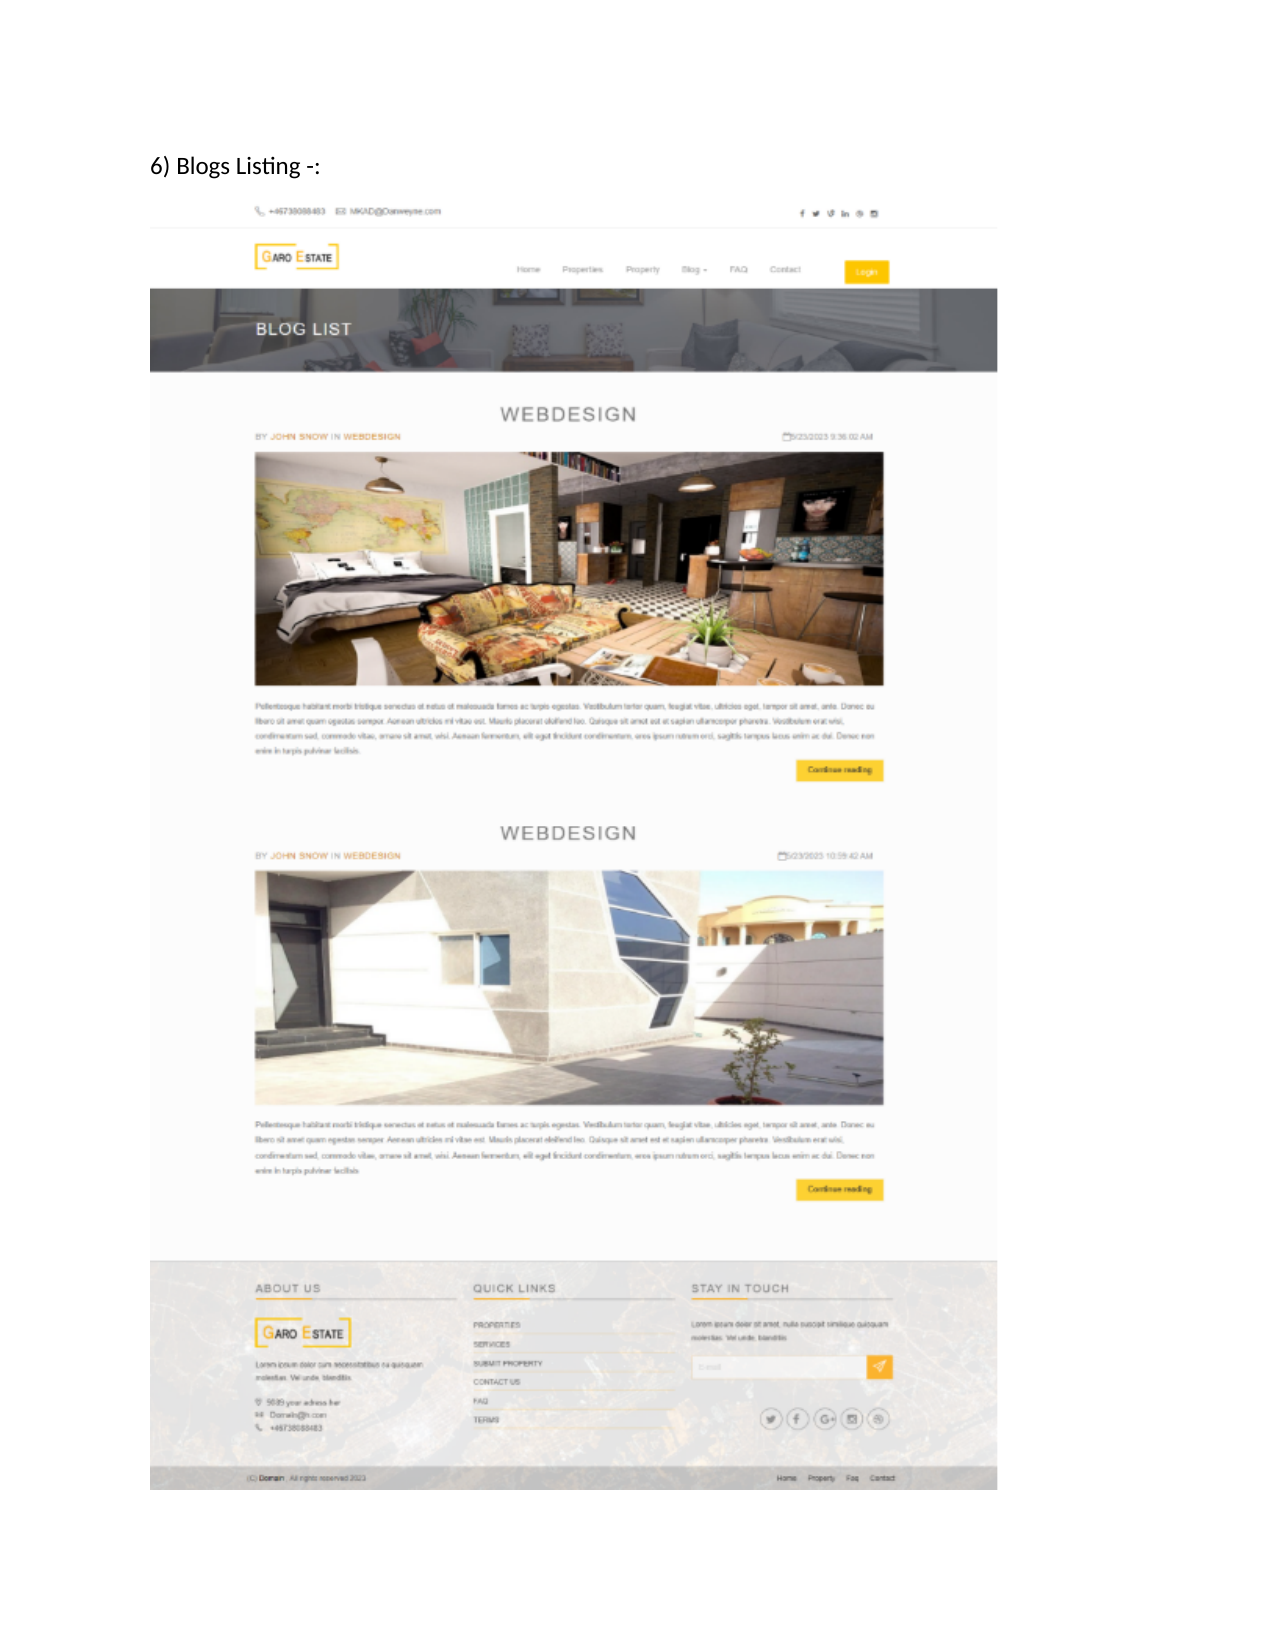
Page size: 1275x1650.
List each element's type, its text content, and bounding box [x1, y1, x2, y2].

picture [150, 199, 998, 1490]
list Blogs Listing -: [150, 150, 1125, 181]
